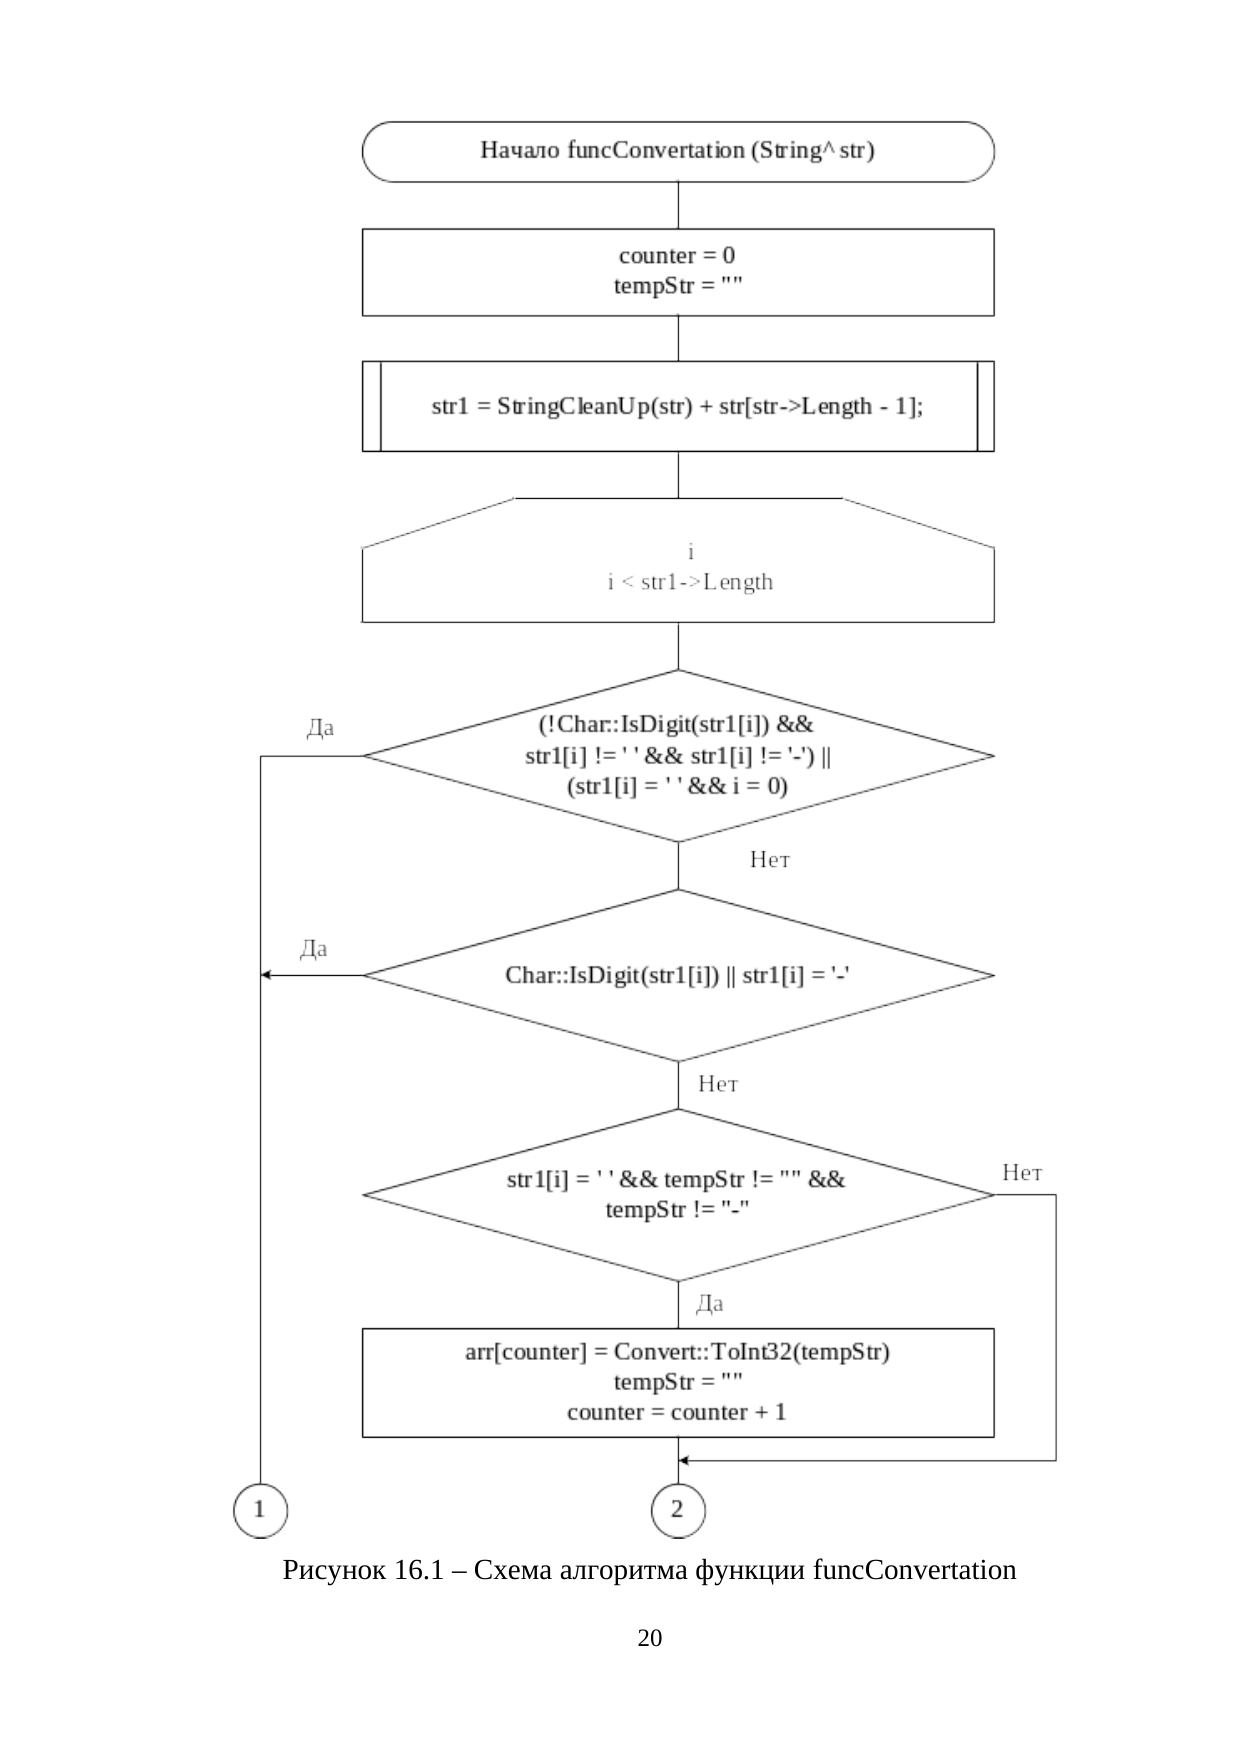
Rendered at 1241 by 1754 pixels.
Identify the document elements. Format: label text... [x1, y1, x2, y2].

text Рисунок 16.1 – Схема алгоритма функции funcConvertation [177, 1552, 1122, 1586]
